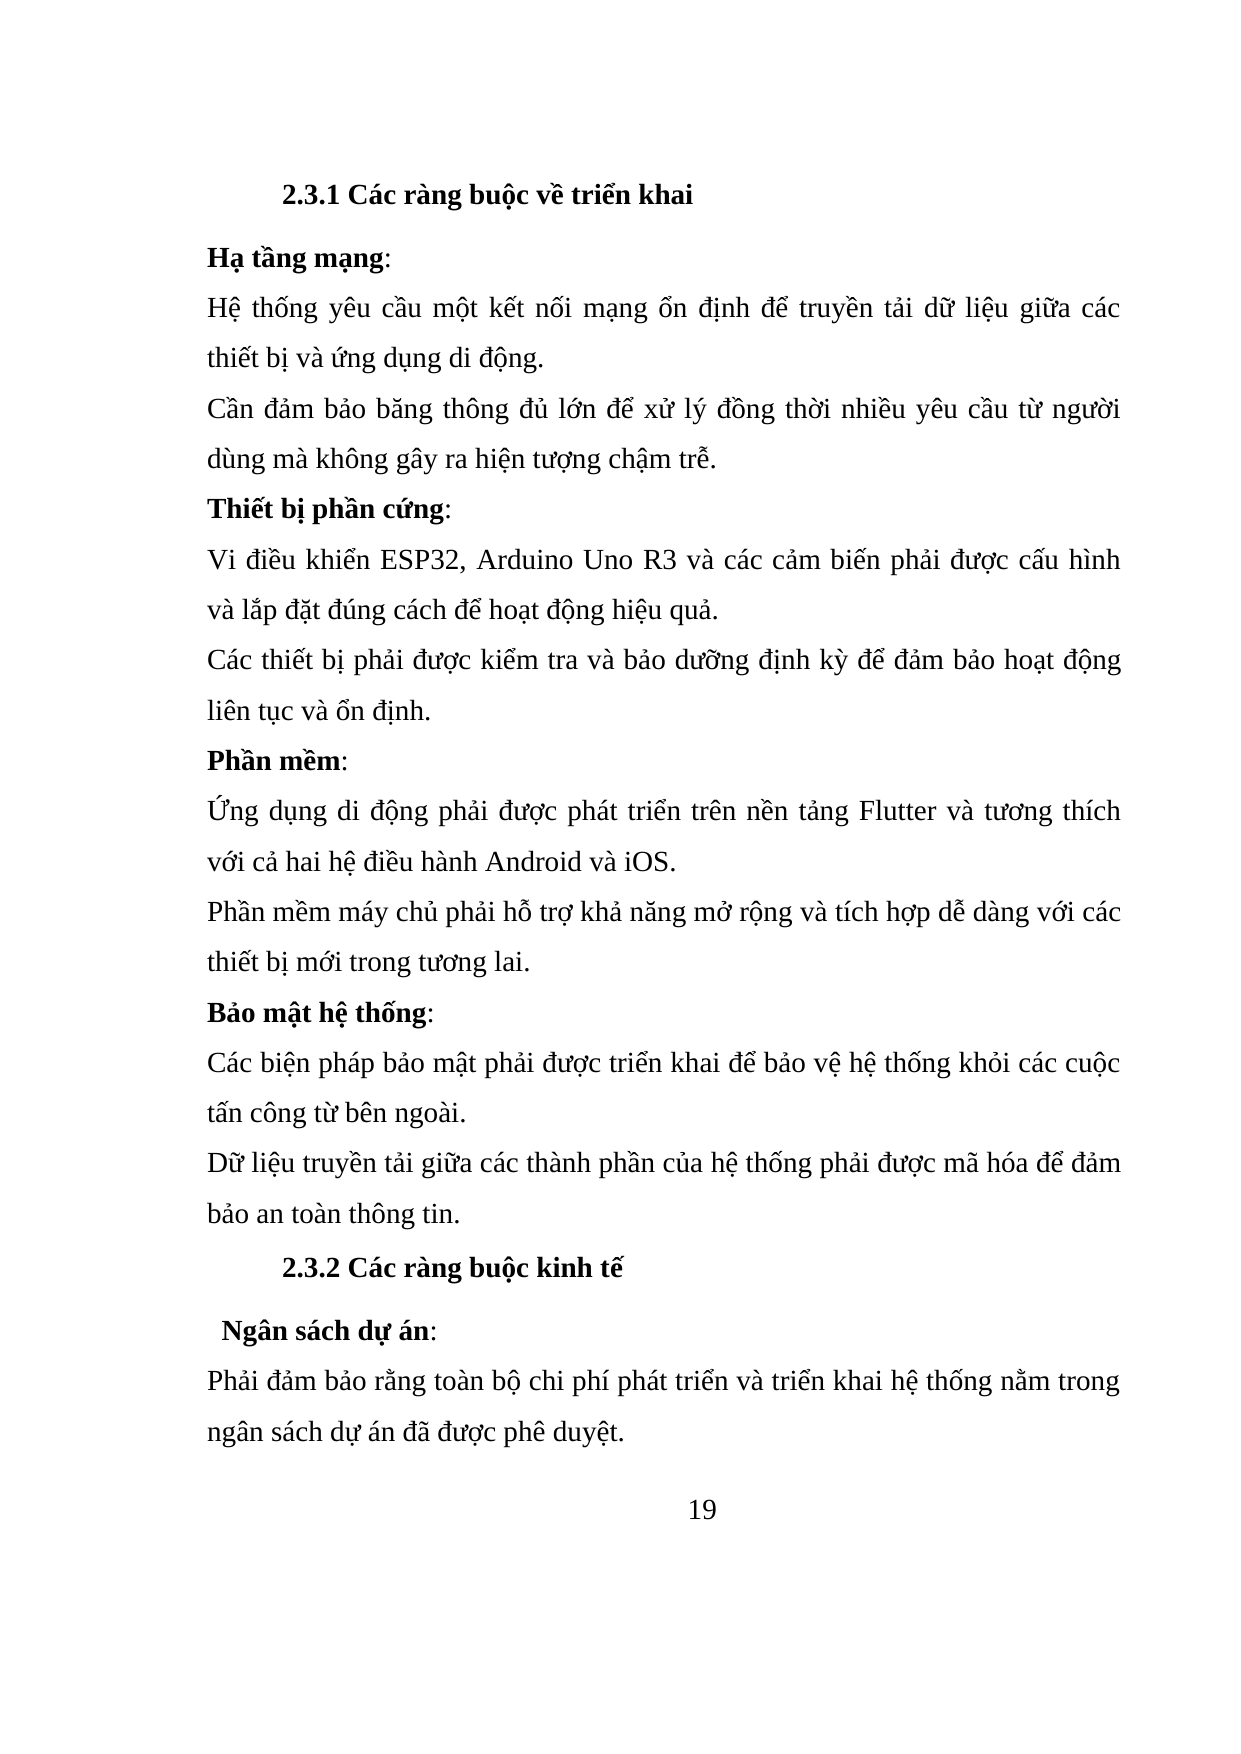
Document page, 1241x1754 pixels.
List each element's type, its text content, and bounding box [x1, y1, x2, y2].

text Phải đảm bảo rằng toàn bộ chi phí phát triển và triển khai hệ thống nằm trong ngân sách dự án đã được phê duyệt. [207, 1363, 1122, 1447]
text Phần mềm: [207, 743, 1122, 777]
text Phần mềm máy chủ phải hỗ trợ khả năng mở rộng và tích hợp dễ dàng với các thiết bị mới trong tương lai. [207, 894, 1122, 978]
text Vi điều khiển ESP32, Arduino Uno R3 và các cảm biến phải được cấu hình và lắp đặt đúng cách để hoạt động hiệu quả. [207, 542, 1122, 626]
text Ngân sách dự án: [207, 1313, 1122, 1347]
text Ứng dụng di động phải được phát triển trên nền tảng Flutter và tương thích với cả hai hệ điều hành Android và iOS. [207, 793, 1122, 877]
subtitle 2.3.1 Các ràng buộc về triển khai [207, 177, 1122, 211]
text Hạ tầng mạng: [207, 240, 1122, 273]
text Các biện pháp bảo mật phải được triển khai để bảo vệ hệ thống khỏi các cuộc tấn công từ bên ngoài. [207, 1045, 1122, 1129]
text Các thiết bị phải được kiểm tra và bảo dưỡng định kỳ để đảm bảo hoạt động liên tục và ổn định. [207, 642, 1122, 726]
subtitle 2.3.2 Các ràng buộc kinh tế [207, 1250, 1122, 1284]
text Thiết bị phần cứng: [207, 492, 1122, 525]
text Dữ liệu truyền tải giữa các thành phần của hệ thống phải được mã hóa để đảm bảo an toàn thông tin. [207, 1146, 1122, 1229]
text Cần đảm bảo băng thông đủ lớn để xử lý đồng thời nhiều yêu cầu từ người dùng mà không gây ra hiện tượng chậm trễ. [207, 391, 1122, 475]
text Hệ thống yêu cầu một kết nối mạng ổn định để truyền tải dữ liệu giữa các thiết bị và ứng dụng di động. [207, 290, 1122, 374]
text Bảo mật hệ thống: [207, 995, 1122, 1028]
